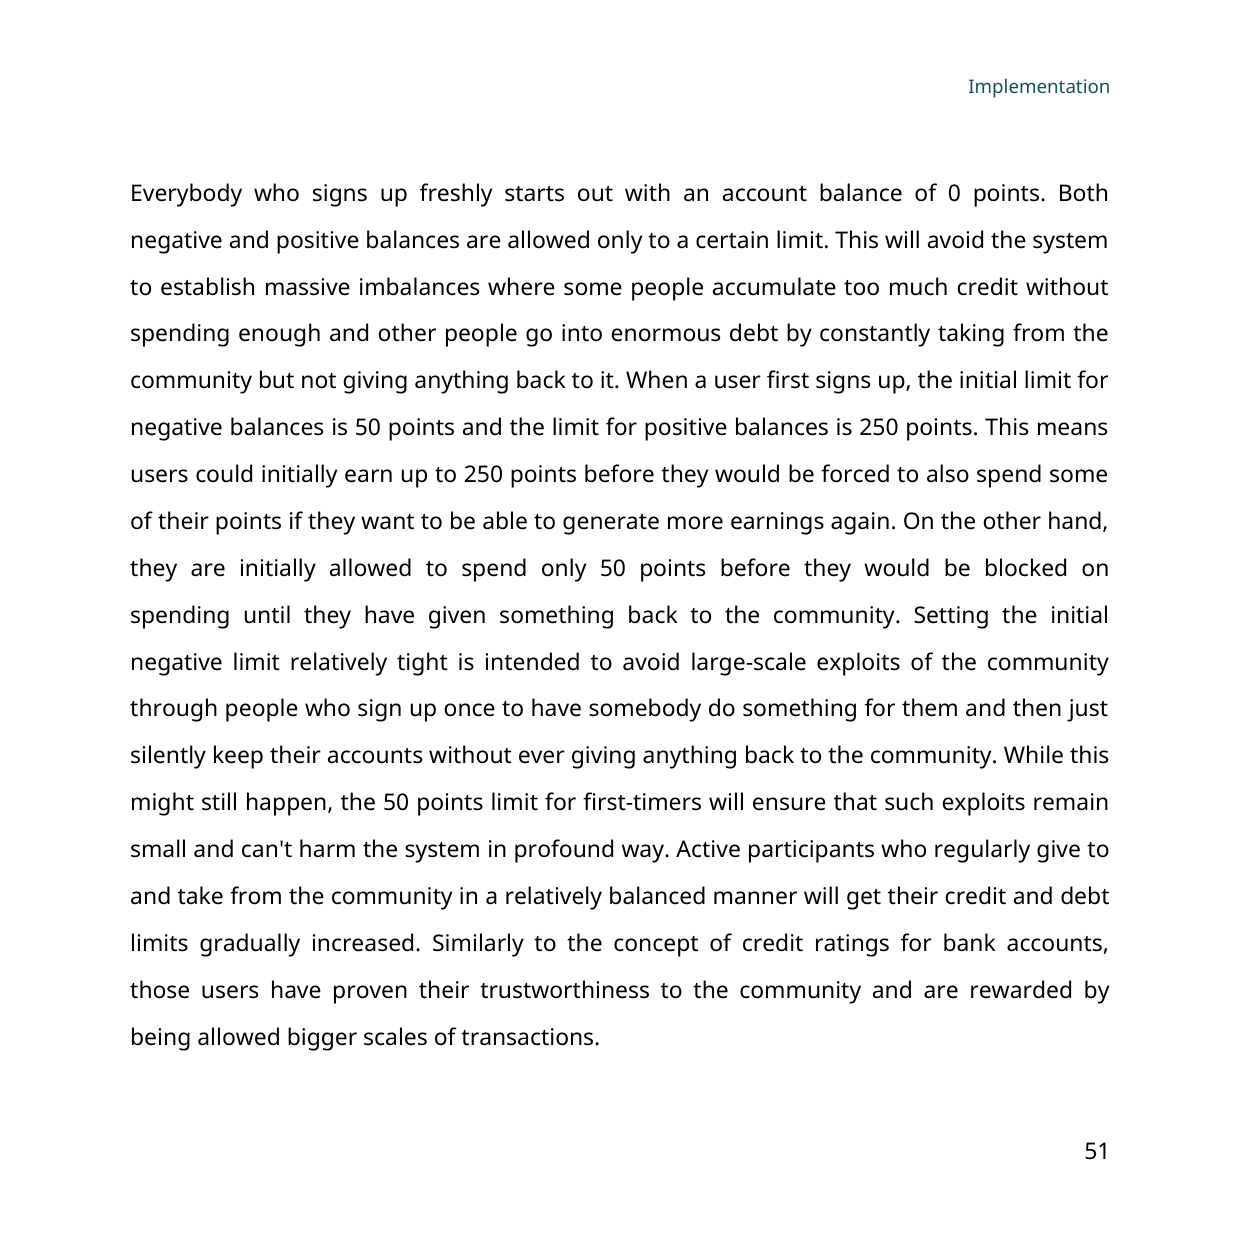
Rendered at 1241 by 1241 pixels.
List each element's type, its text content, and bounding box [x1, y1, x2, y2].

text Everybody who signs up freshly starts out with an account balance of 0 points. Both negative and positive balances are allowed only to a certain limit. This will avoid the system to establish massive imbalances where some people accumulate too much credit without spending enough and other people go into enormous debt by constantly taking from the community but not giving anything back to it. When a user first signs up, the initial limit for negative balances is 50 points and the limit for positive balances is 250 points. This means users could initially earn up to 250 points before they would be forced to also spend some of their points if they want to be able to generate more earnings again. On the other hand, they are initially allowed to spend only 50 points before they would be blocked on spending until they have given something back to the community. Setting the initial negative limit relatively tight is intended to avoid large-scale exploits of the community through people who sign up once to have somebody do something for them and then just silently keep their accounts without ever giving anything back to the community. While this might still happen, the 50 points limit for first-timers will ensure that such exploits remain small and can't harm the system in profound way. Active participants who regularly give to and take from the community in a relatively balanced manner will get their credit and debt limits gradually increased. Similarly to the concept of credit ratings for bank accounts, those users have proven their trustworthiness to the community and are rewarded by being allowed bigger scales of transactions. [130, 177, 1110, 1052]
